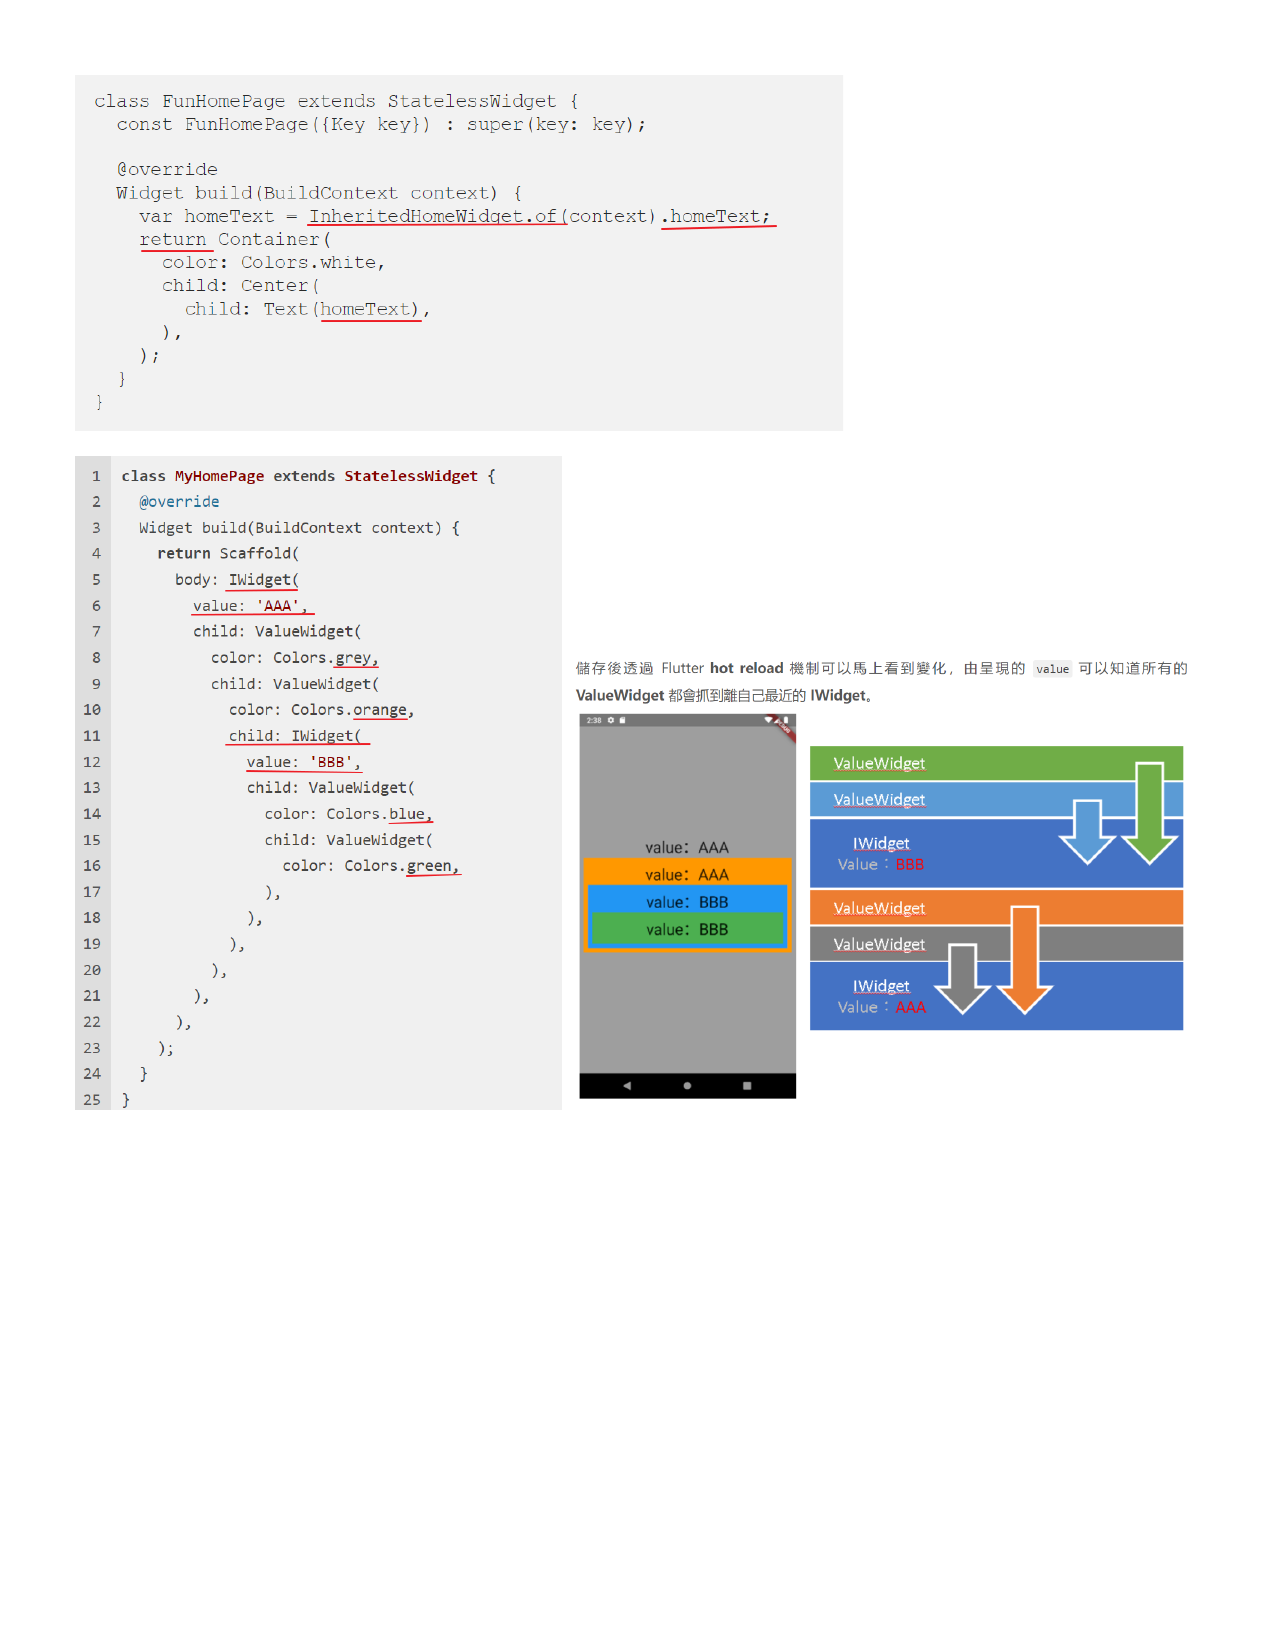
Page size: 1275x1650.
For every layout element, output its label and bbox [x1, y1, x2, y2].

picture [75, 75, 844, 431]
picture [75, 456, 562, 1110]
picture [567, 656, 1199, 1110]
